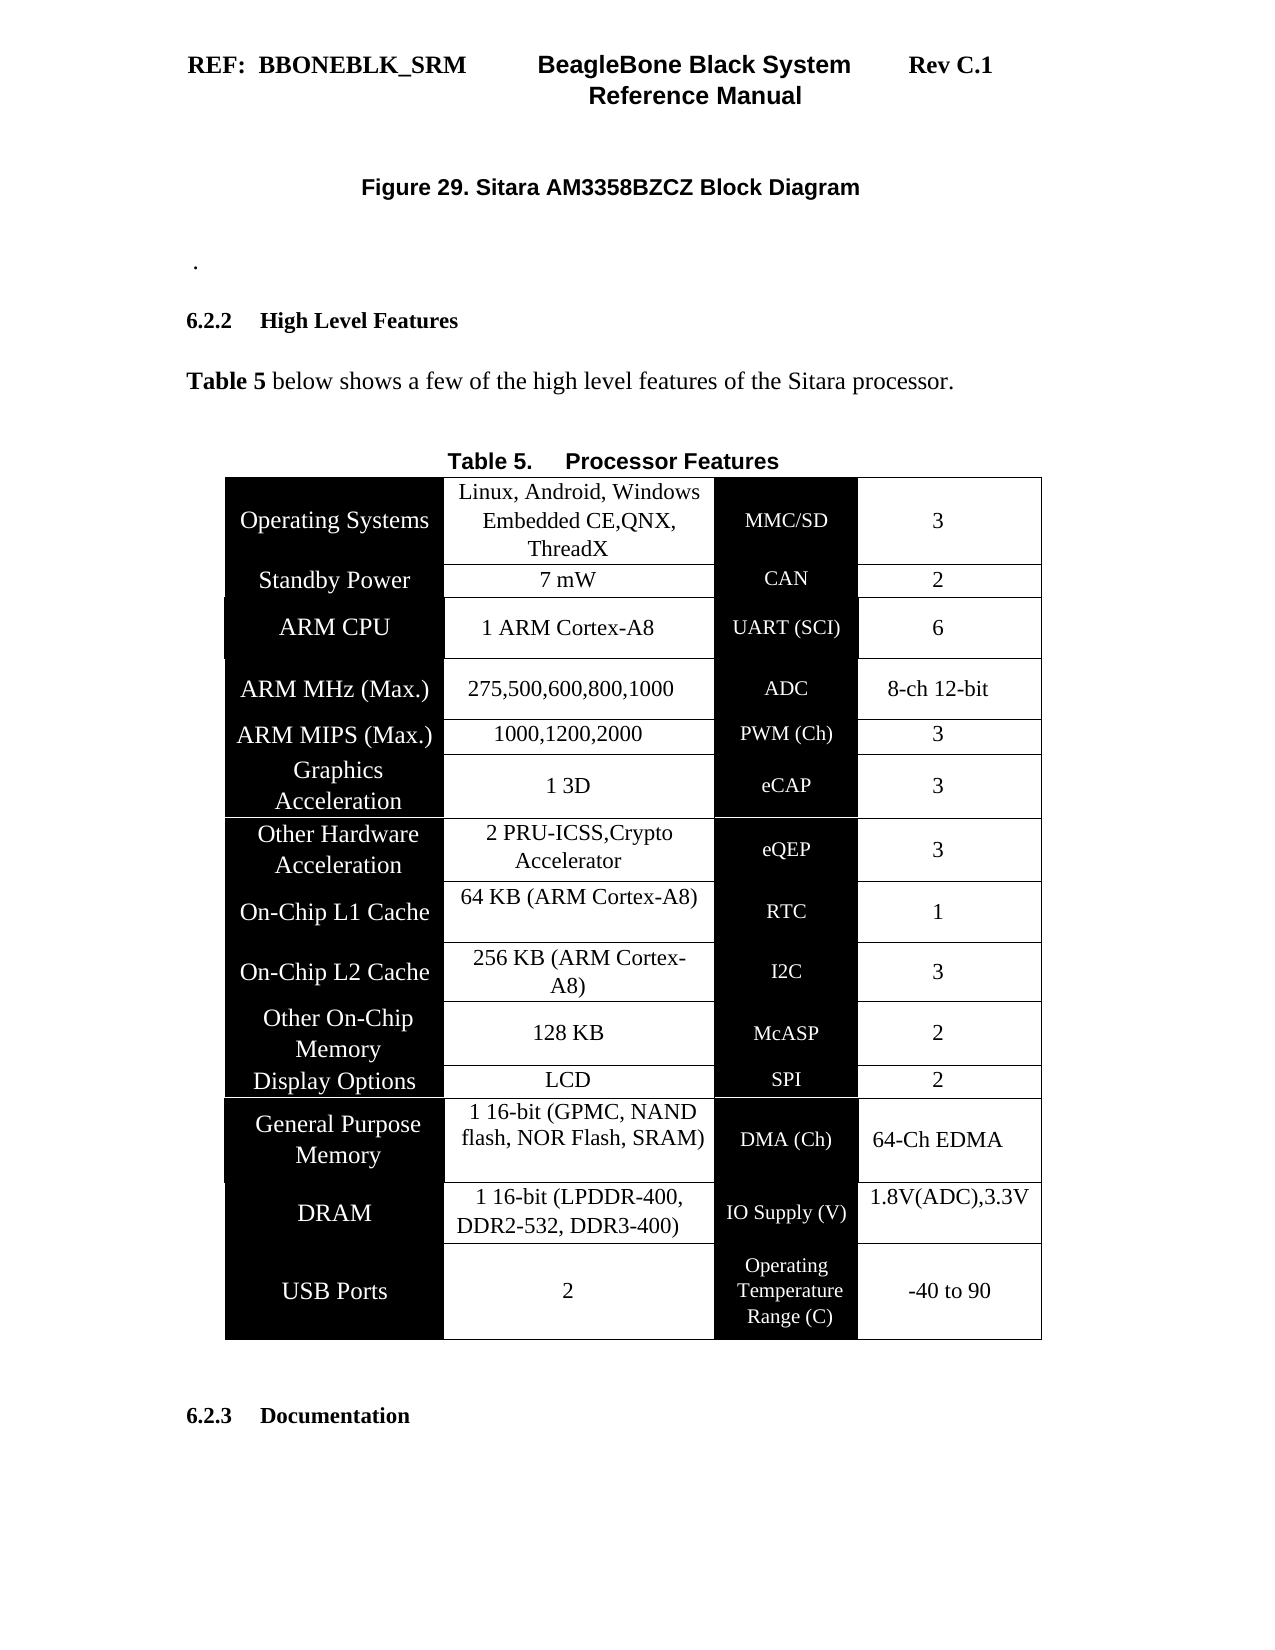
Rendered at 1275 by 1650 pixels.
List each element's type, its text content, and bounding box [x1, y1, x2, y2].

subtitle Table 5. Processor Features [187, 448, 1183, 474]
table_cell 1 16-bit (LPDDR-400, DDR2-532, DDR3-400) [444, 1183, 714, 1243]
table_cell 1 16-bit (GPMC, NAND flash, NOR Flash, SRAM) [445, 1099, 714, 1182]
table_cell 2 PRU-ICSS,Crypto Accelerator [444, 819, 714, 881]
subtitle 6.2.2 High Level Features [186, 307, 1183, 333]
table_cell Other Hardware Acceleration [225, 818, 444, 881]
table_cell eQEP [715, 819, 858, 881]
table_cell Operating Temperature Range (C) [715, 1244, 858, 1339]
table_cell 1 3D [444, 755, 714, 817]
table_header Operating Systems [225, 478, 444, 564]
table_cell Graphics Acceleration [225, 754, 444, 817]
table_cell 3 [858, 943, 1041, 1001]
table_cell IO Supply (V) [715, 1183, 858, 1243]
table_cell 64-Ch EDMA [859, 1099, 1041, 1182]
table_cell DMA (Ch) [715, 1099, 858, 1182]
table_cell UART (SCI) [715, 598, 858, 658]
table_cell ADC [715, 659, 858, 719]
table_cell SPI [715, 1066, 858, 1097]
table_cell Standby Power [225, 564, 444, 597]
subtitle Figure 29. Sitara AM3358BZCZ Block Diagram [187, 174, 1034, 201]
table_cell ARM MHz (Max.) [225, 659, 444, 719]
table_cell 1000,1200,2000 [444, 720, 714, 754]
table_cell 2 [444, 1244, 714, 1339]
table_cell 3 [858, 720, 1041, 754]
table_cell 2 [858, 1066, 1041, 1097]
table_cell LCD [444, 1066, 714, 1097]
table_cell 8-ch 12-bit [858, 659, 1041, 719]
table_cell 6 [859, 598, 1041, 658]
table_cell PWM (Ch) [715, 720, 858, 754]
table_cell RTC [715, 882, 858, 942]
table_cell 64 KB (ARM Cortex-A8) [444, 882, 714, 942]
table_cell 2 [858, 565, 1041, 597]
table_cell Other On-Chip Memory [225, 1001, 444, 1065]
table_cell 3 [858, 819, 1041, 881]
table_cell DRAM [225, 1183, 444, 1243]
table_cell ARM CPU [226, 598, 444, 658]
table_header Linux, Android, Windows Embedded CE,QNX, ThreadX [444, 478, 714, 564]
table_cell CAN [715, 565, 858, 597]
table_cell eCAP [715, 755, 858, 817]
table_cell Display Options [225, 1065, 444, 1097]
table_cell 275,500,600,800,1000 [444, 659, 714, 719]
table_cell -40 to 90 [858, 1244, 1041, 1339]
table_header 3 [858, 478, 1041, 564]
table_cell 256 KB (ARM Cortex- A8) [444, 943, 714, 1001]
table_cell USB Ports [225, 1243, 444, 1339]
table_cell General Purpose Memory [226, 1099, 444, 1182]
table_cell 1 ARM Cortex-A8 [445, 598, 714, 658]
table_cell 7 mW [444, 565, 714, 597]
table_cell 1 [858, 882, 1041, 942]
subtitle 6.2.3 Documentation [186, 1402, 1183, 1428]
table_cell ARM MIPS (Max.) [225, 719, 444, 754]
table_cell On-Chip L2 Cache [225, 942, 444, 1001]
table_header MMC/SD [715, 478, 858, 564]
table_cell 3 [858, 755, 1041, 817]
table_cell McASP [715, 1002, 858, 1065]
table_cell On-Chip L1 Cache [225, 881, 444, 942]
table_cell 2 [858, 1002, 1041, 1065]
text Table 5 below shows a few of the high level features of the Sitara processor. [186, 366, 1088, 395]
table_cell 1.8V(ADC),3.3V [858, 1183, 1041, 1243]
table_cell 128 KB [444, 1002, 714, 1065]
table_cell I2C [715, 943, 858, 1001]
text . [186, 246, 200, 274]
